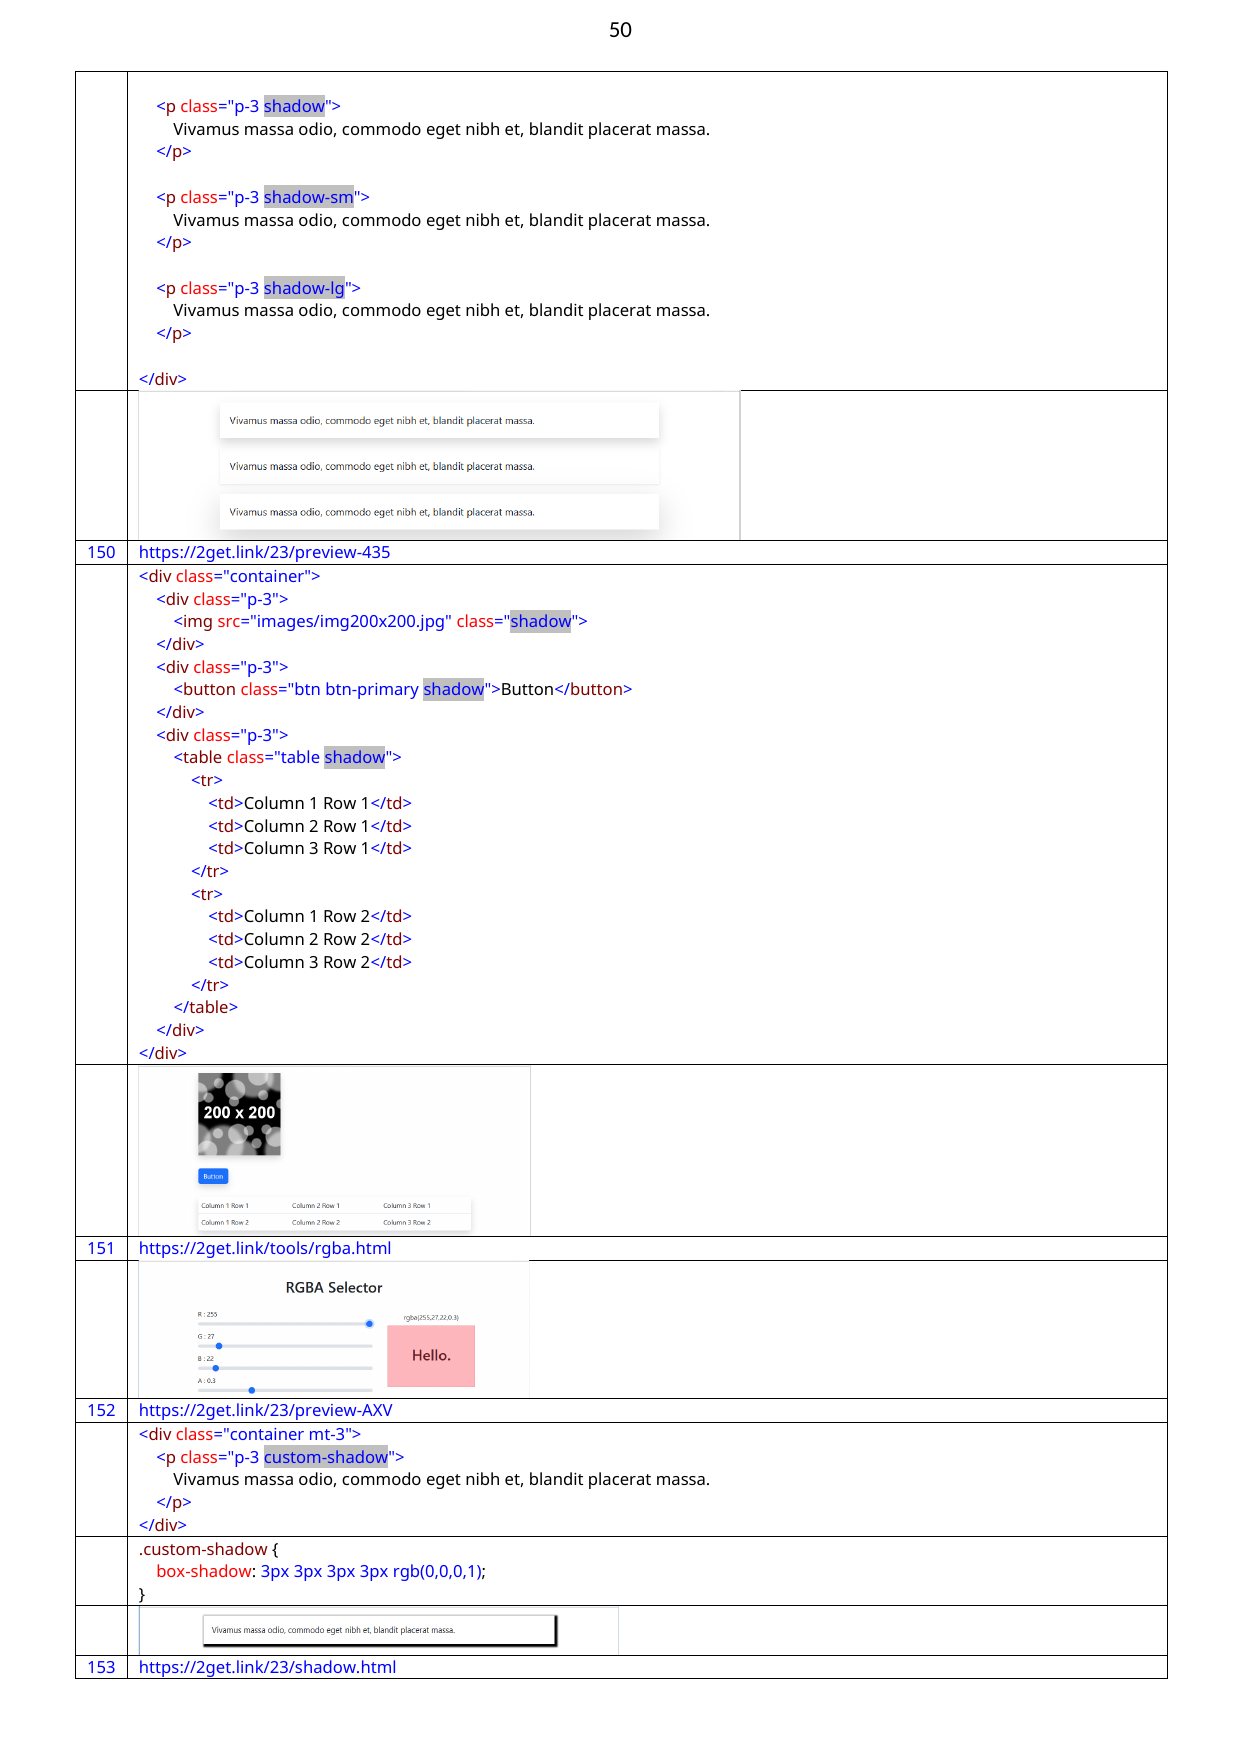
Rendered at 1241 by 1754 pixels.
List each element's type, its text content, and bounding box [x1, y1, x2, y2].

table_cell [76, 72, 127, 390]
table_cell 153 [76, 1656, 127, 1678]
table_cell [76, 1261, 127, 1398]
table_cell [530, 1261, 1167, 1398]
table_cell https://2get.link/23/preview-435 [128, 541, 1167, 563]
table_cell [741, 391, 1167, 540]
table_cell [76, 565, 127, 1064]
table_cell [128, 72, 1167, 390]
table_cell [128, 1606, 138, 1654]
picture [138, 1065, 531, 1236]
table_cell https://2get.link/tools/rgba.html [128, 1237, 1167, 1259]
table_cell .custom-shadow { box-shadow: 3px 3px 3px 3px rgb(0,0,0,1); } [128, 1537, 1167, 1605]
picture [138, 1260, 530, 1398]
table_cell 150 [76, 541, 127, 563]
table_cell [619, 1606, 1167, 1654]
table_cell [76, 1537, 127, 1605]
table_cell [128, 391, 138, 540]
table_cell 152 [76, 1399, 127, 1422]
table_cell [76, 391, 127, 540]
table_cell [128, 1261, 138, 1398]
table_cell [76, 1606, 127, 1654]
table_cell <div class="container mt-3"> <p class="p-3 custom-shadow"> Vivamus massa odio, commodo eget nibh et, blandit placerat massa. </p> </div> [128, 1423, 1167, 1536]
picture [138, 1606, 619, 1655]
table_cell https://2get.link/23/shadow.html [128, 1656, 1167, 1678]
table_cell [128, 1065, 138, 1236]
picture [138, 390, 741, 540]
table_cell https://2get.link/23/preview-AXV [128, 1399, 1167, 1422]
table_cell [76, 1423, 127, 1536]
table_cell [531, 1065, 1167, 1236]
table_cell [76, 1065, 127, 1236]
table_cell 151 [76, 1237, 127, 1259]
table_cell <div class="container"> <div class="p-3"> <img src="images/img200x200.jpg" class="shadow"> </div> <div class="p-3"> <button class="btn btn-primary shadow">Button</button> </div> <div class="p-3"> <table class="table shadow"> <tr> <td>Column 1 Row 1</td> <td>Column 2 Row 1</td> <td>Column 3 Row 1</td> </tr> <tr> <td>Column 1 Row 2</td> <td>Column 2 Row 2</td> <td>Column 3 Row 2</td> </tr> </table> </div> </div> [128, 565, 1167, 1064]
